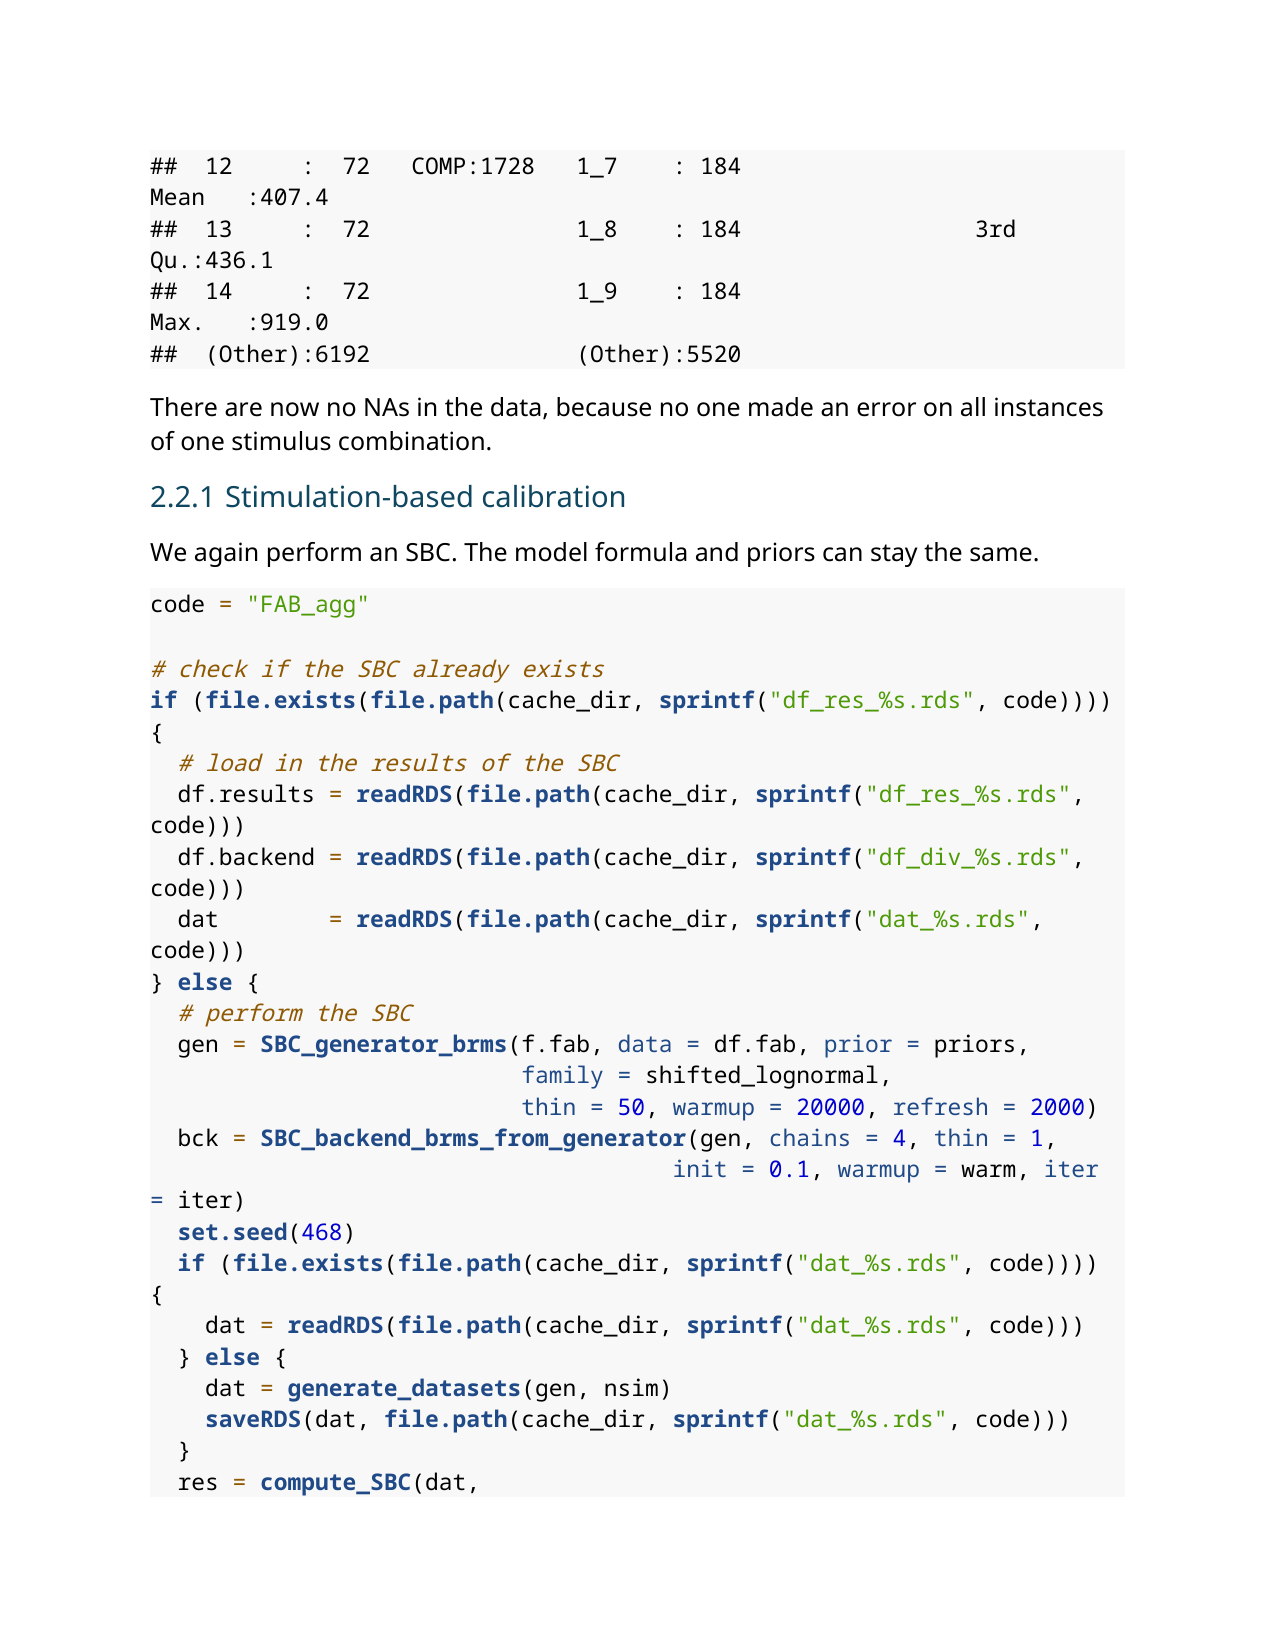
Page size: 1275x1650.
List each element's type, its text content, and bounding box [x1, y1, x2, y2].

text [150, 588, 1125, 1497]
text There are now no NAs in the data, because no one made an error on all instances of one stimulus combination. [150, 389, 1125, 458]
subtitle 2.2.1 Stimulation-based calibration [150, 476, 1125, 516]
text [150, 150, 1125, 369]
text We again perform an SBC. The model formula and priors can stay the same. [150, 535, 1125, 569]
